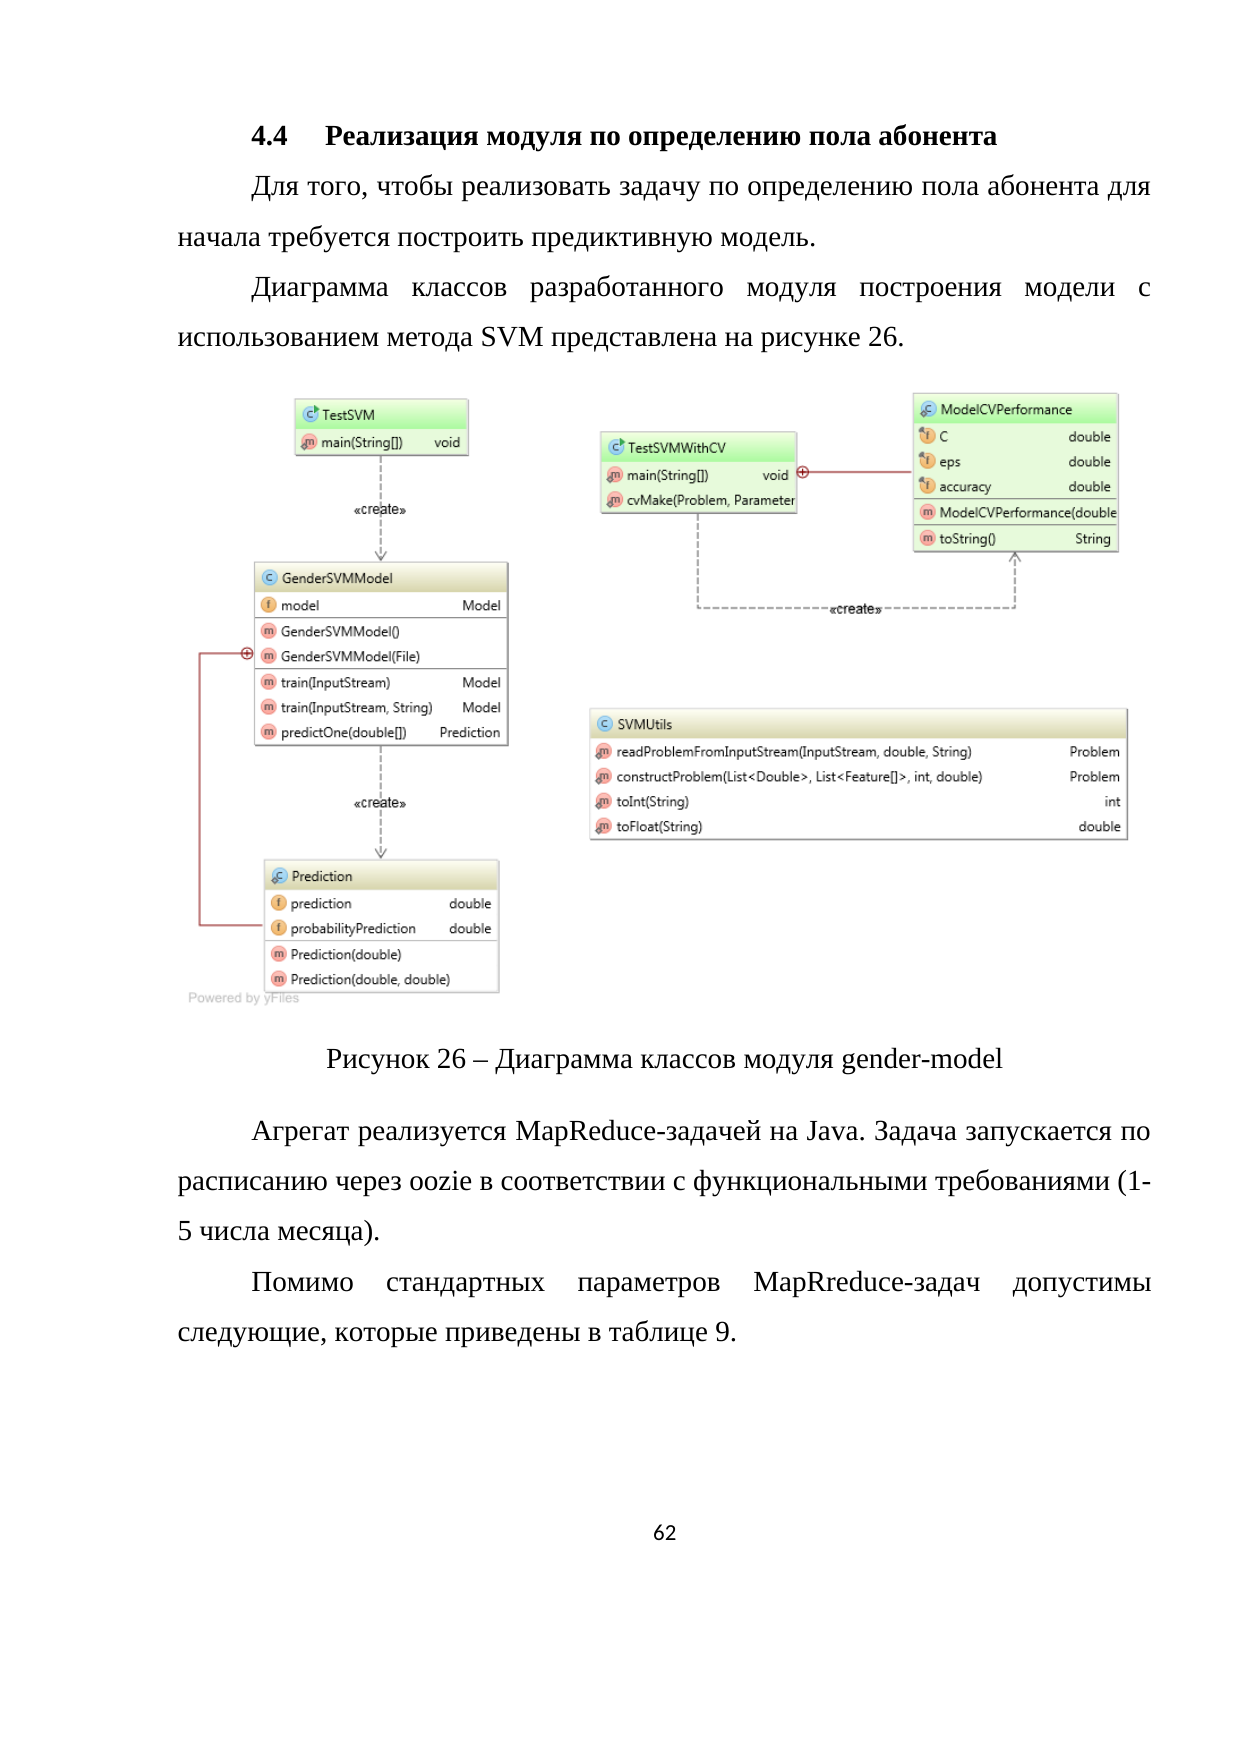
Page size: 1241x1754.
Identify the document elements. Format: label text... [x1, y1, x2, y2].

text Диаграмма классов разработанного модуля построения модели с использованием метода SVM представлена на рисунке 26. [177, 269, 1152, 353]
picture [177, 369, 1152, 1016]
text Реализация модуля по определению пола абонента [177, 118, 1152, 152]
text Агрегат реализуется MapReduce-задачей на Java. Задача запускается по расписанию через oozie в соответствии с функциональными требованиями (1-5 числа месяца). [177, 1113, 1152, 1247]
text Рисунок 26 – Диаграмма классов модуля gender-model [177, 1042, 1152, 1075]
text Для того, чтобы реализовать задачу по определению пола абонента для начала требуется построить предиктивную модель. [177, 168, 1152, 252]
text Помимо стандартных параметров MapRreduce-задач допустимы следующие, которые приведены в таблице 9. [177, 1264, 1152, 1348]
